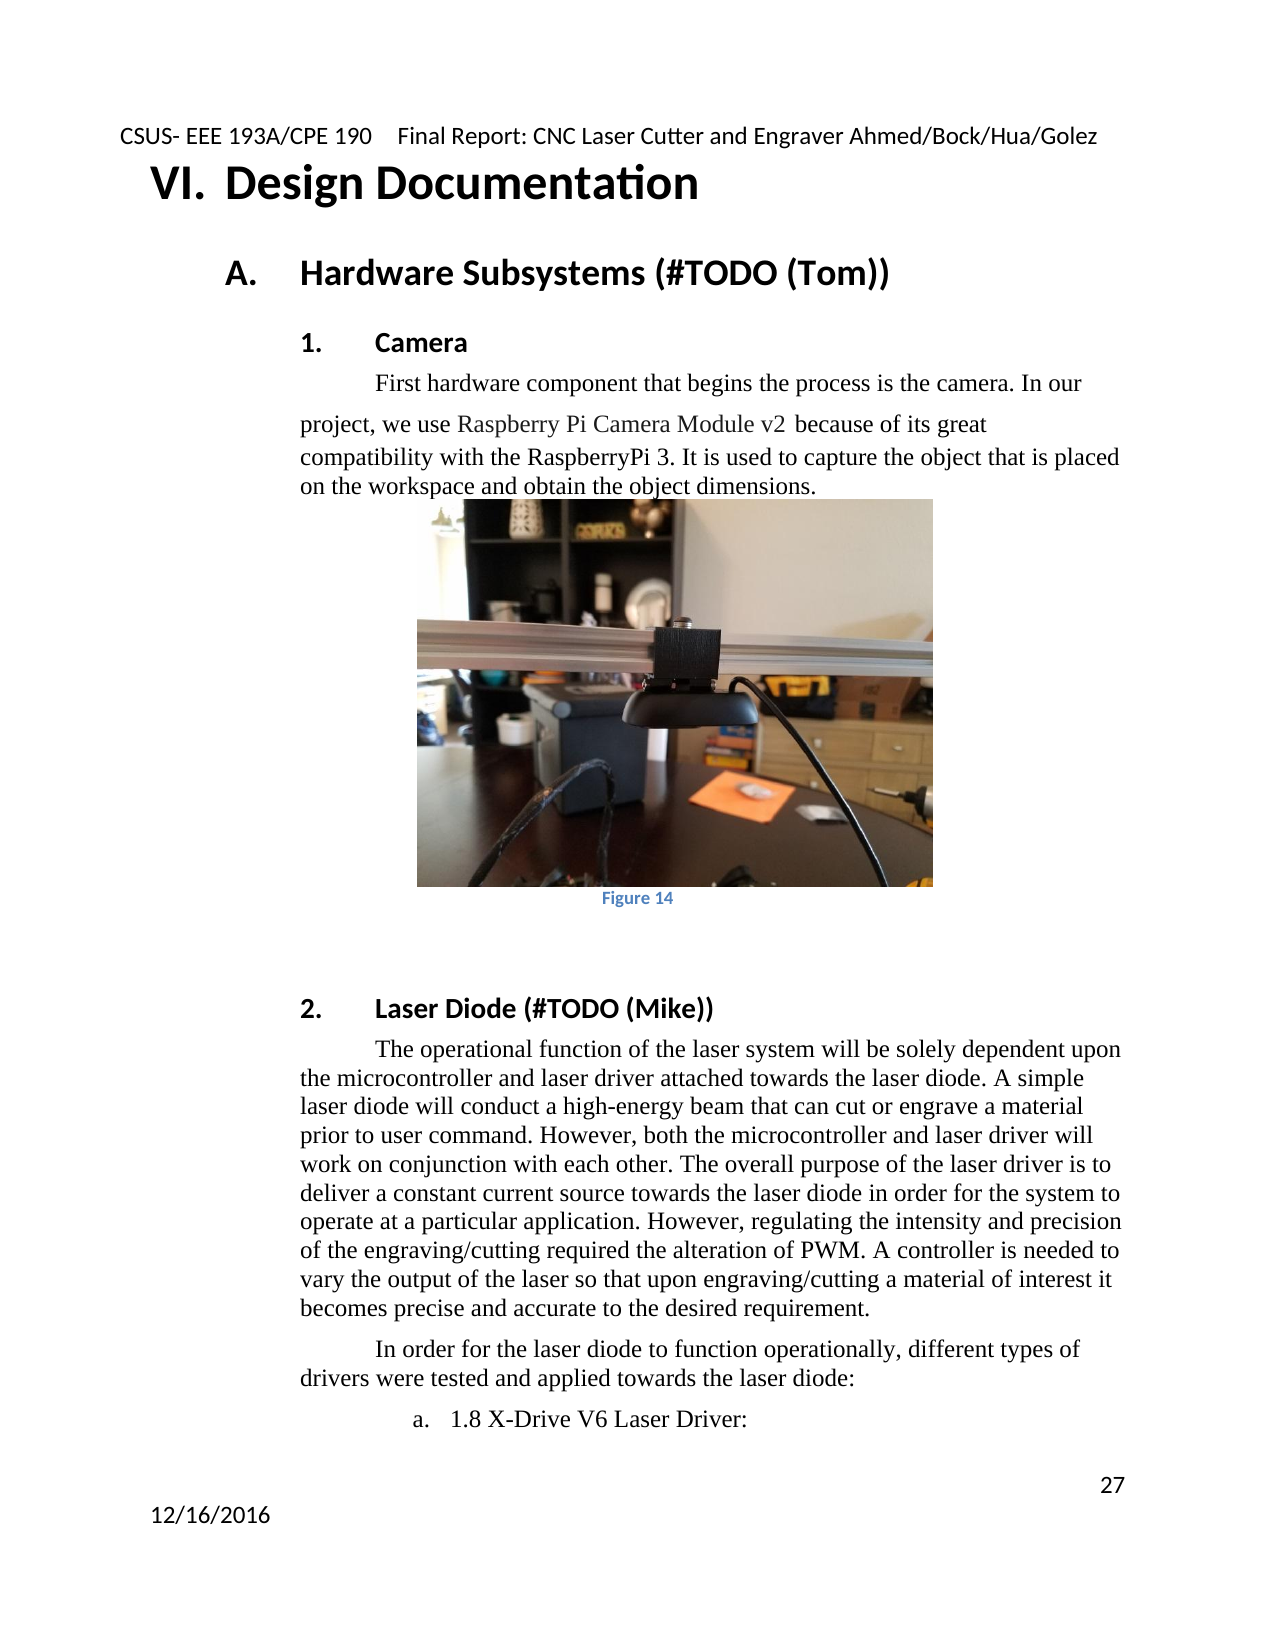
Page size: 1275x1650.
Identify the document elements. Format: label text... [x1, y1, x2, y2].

text In order for the laser diode to function operationally, different types of drivers were tested and applied towards the laser diode: [300, 1334, 1125, 1391]
text The operational function of the laser system will be solely dependent upon the microcontroller and laser driver attached towards the laser diode. A simple laser diode will conduct a high-energy beam that can cut or engrave a material prior to user command. However, both the microcontroller and laser driver will work on conjunction with each other. The overall purpose of the laser driver is to deliver a constant current source towards the laser diode in order for the system to operate at a particular application. However, regulating the intensity and precision of the engraving/cutting required the alteration of PWM. A controller is needed to vary the output of the laser so that upon engraving/cutting a material of interest it becomes precise and accurate to the desired requirement. [300, 1034, 1125, 1321]
subtitle Hardware Subsystems (#TODO (Tom)) [225, 249, 1125, 295]
list 1.8 X-Drive V6 Laser Driver: [300, 1404, 1125, 1433]
subtitle Design Documentation [150, 151, 1125, 212]
subtitle Laser Diode (#TODO (Mike)) [300, 990, 1125, 1026]
subtitle Camera [300, 324, 1125, 360]
picture [417, 499, 933, 887]
text First hardware component that begins the process is the camera. In our project, we use Raspberry Pi Camera Module v2 because of its great compatibility with the RaspberryPi 3. It is used to capture the object that is placed on the workspace and obtain the object dimensions. [300, 368, 1125, 500]
